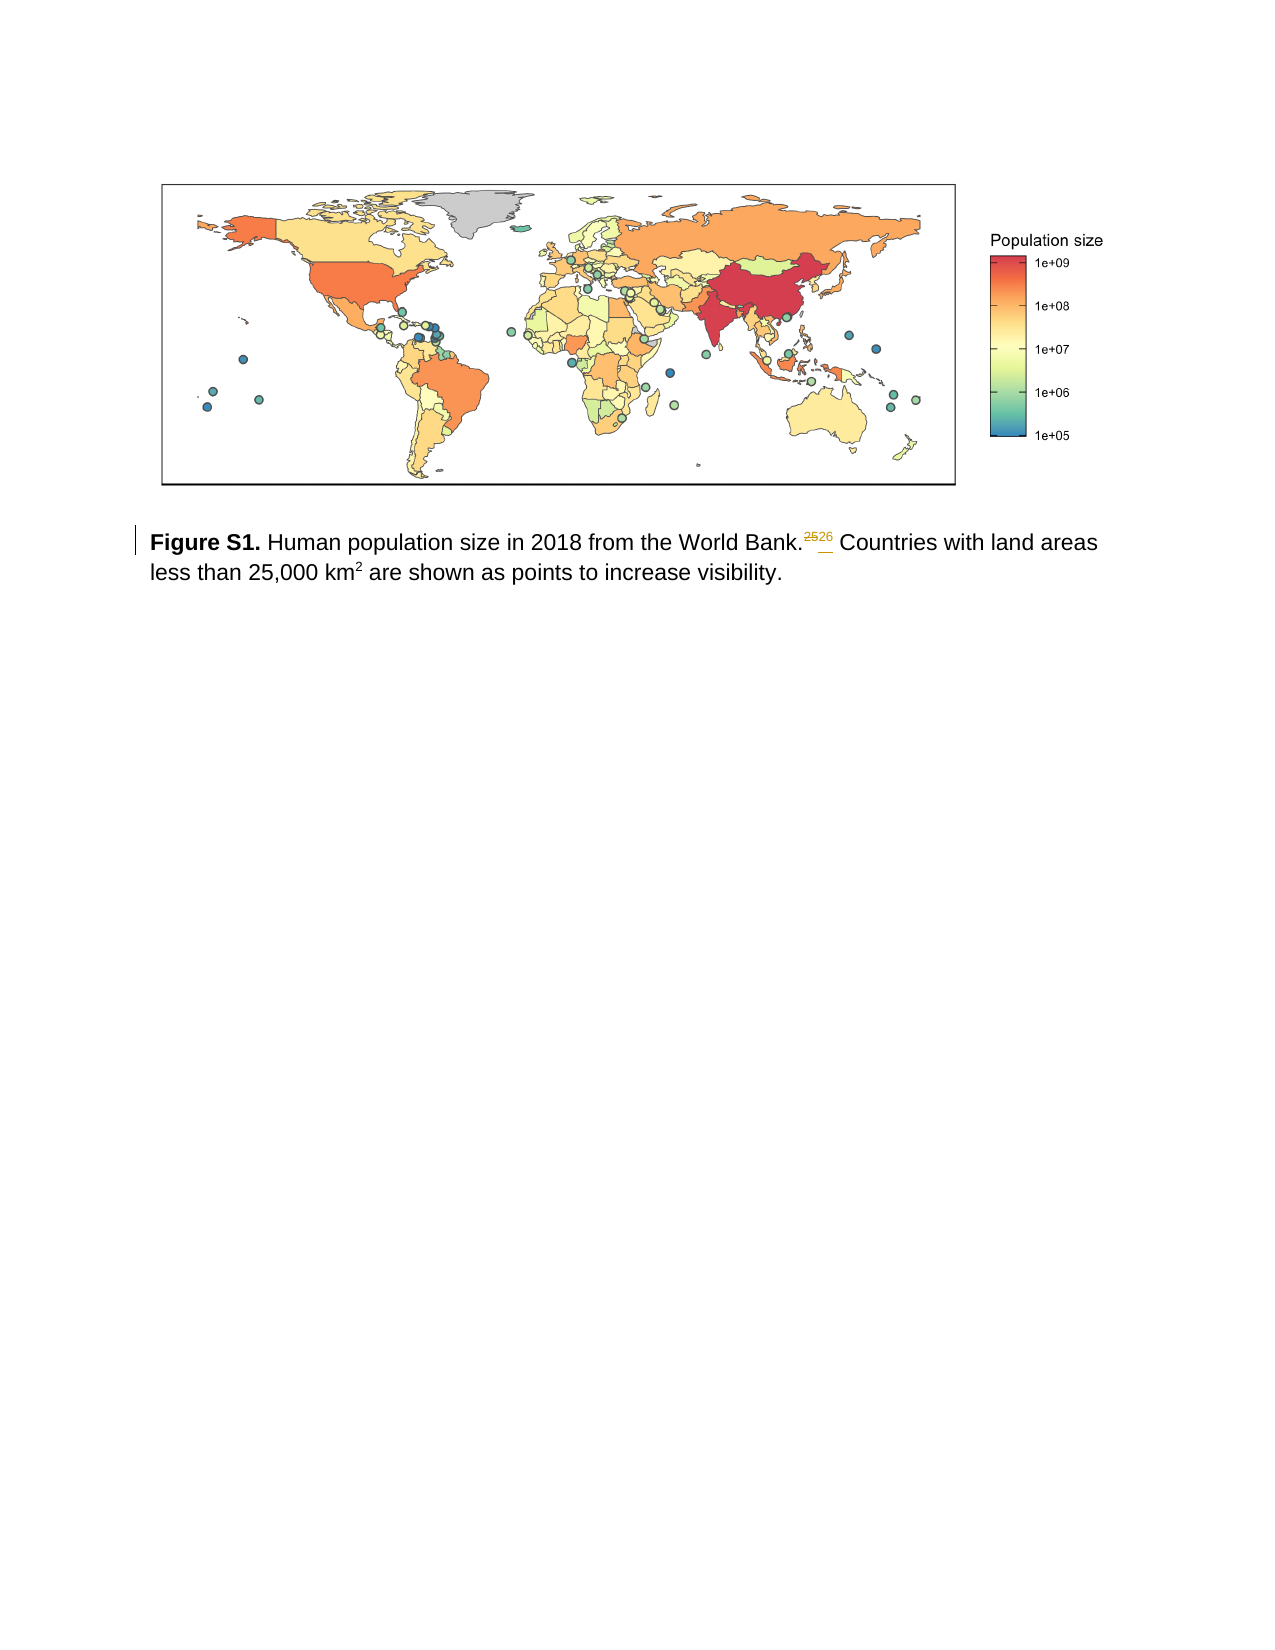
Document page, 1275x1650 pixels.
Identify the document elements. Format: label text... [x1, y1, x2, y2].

text Figure S1. Human population size in 2018 from the World Bank. Countries with land areas less than 25,000 km2 are shown as points to increase visibility. [150, 525, 1125, 585]
picture [150, 150, 1125, 525]
